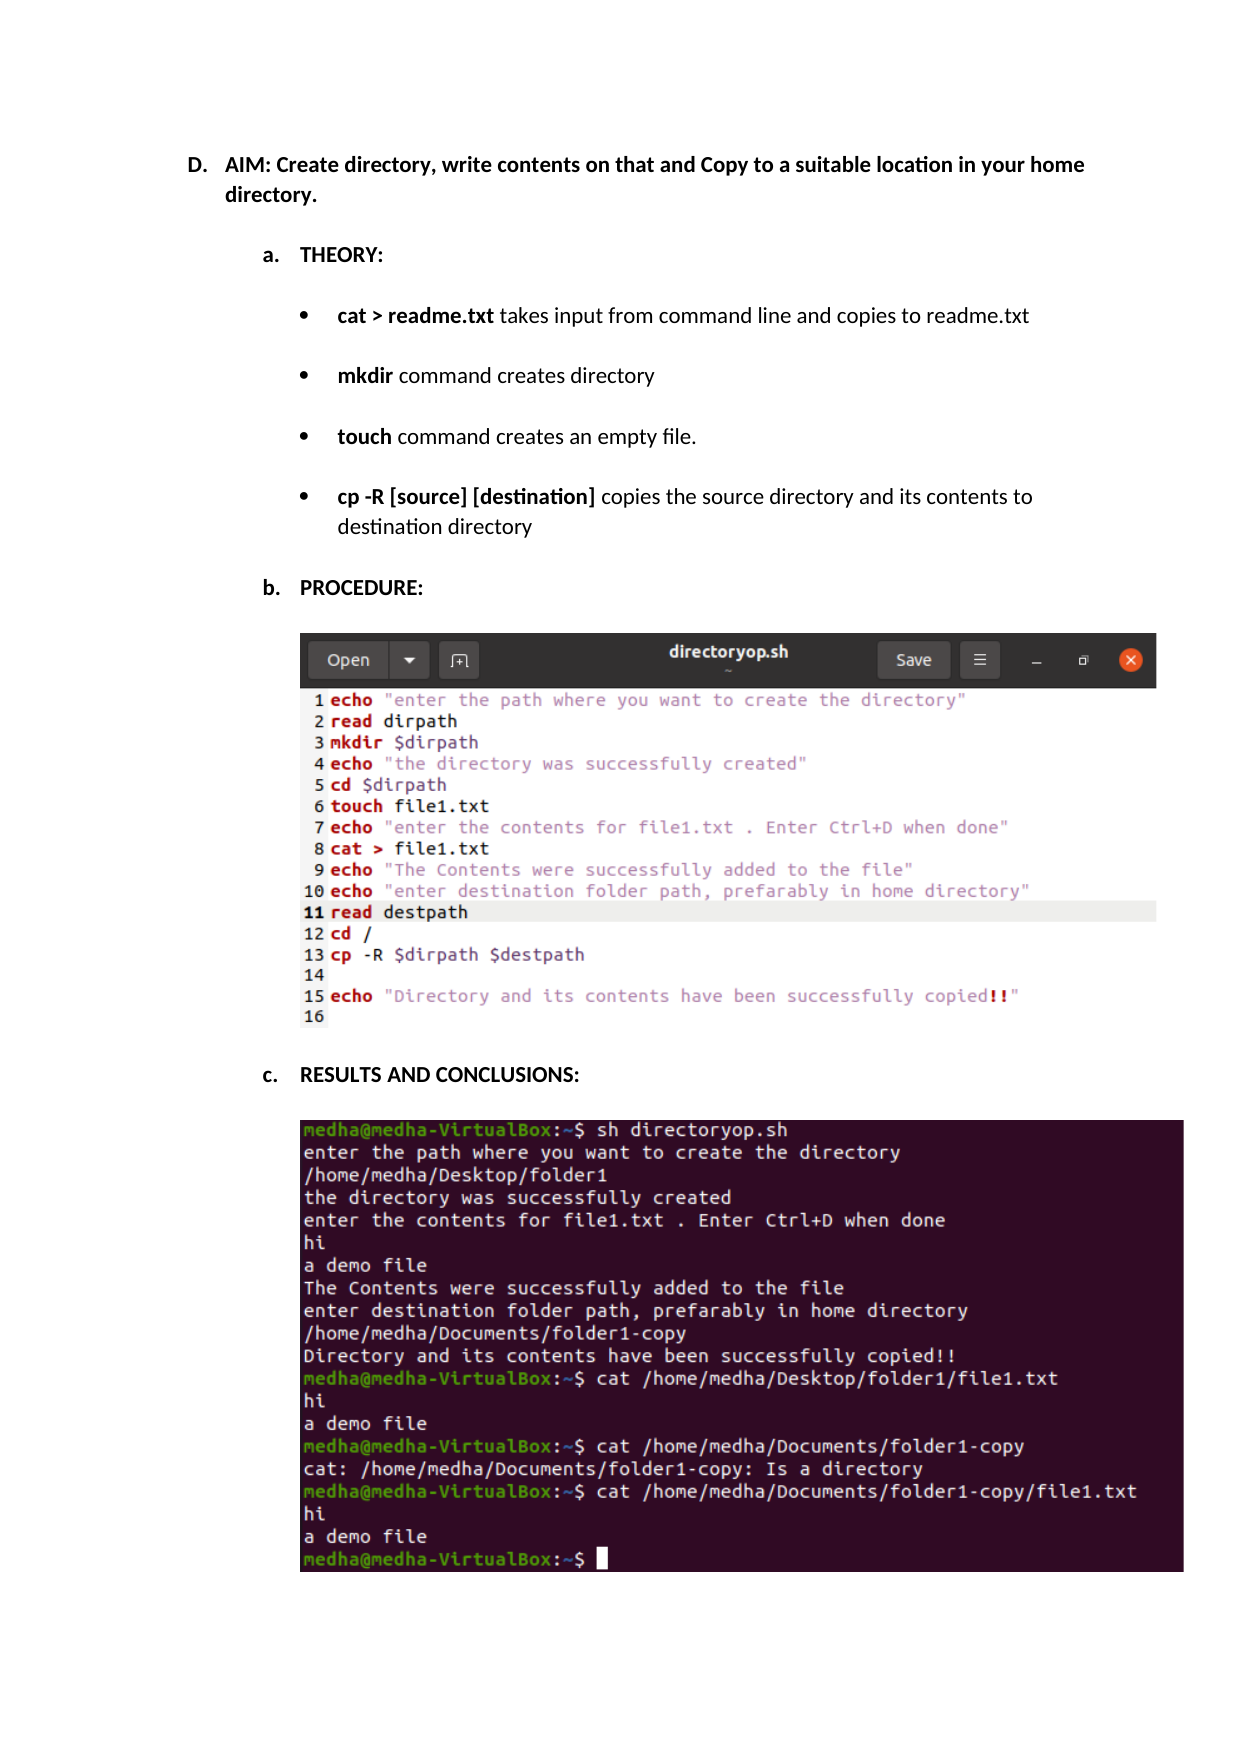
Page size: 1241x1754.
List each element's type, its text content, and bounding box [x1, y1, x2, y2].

picture [300, 1120, 1184, 1572]
list THEORY: [262, 241, 1090, 269]
list AIM: Create directory, write contents on that and Copy to a suitable location in your home directory. [187, 150, 1090, 208]
list cat > readme.txt takes input from command line and copies to readme.txt [300, 301, 1090, 329]
list RESULTS AND CONCLUSIONS: [262, 1060, 1090, 1088]
list mkdir command creates directory [300, 361, 1090, 389]
list cp -R [source] [destination] copies the source directory and its contents to destination directory [300, 482, 1090, 541]
list PROCEDURE: [262, 573, 1090, 601]
list touch command creates an empty file. [300, 422, 1090, 450]
picture [300, 633, 1157, 1028]
